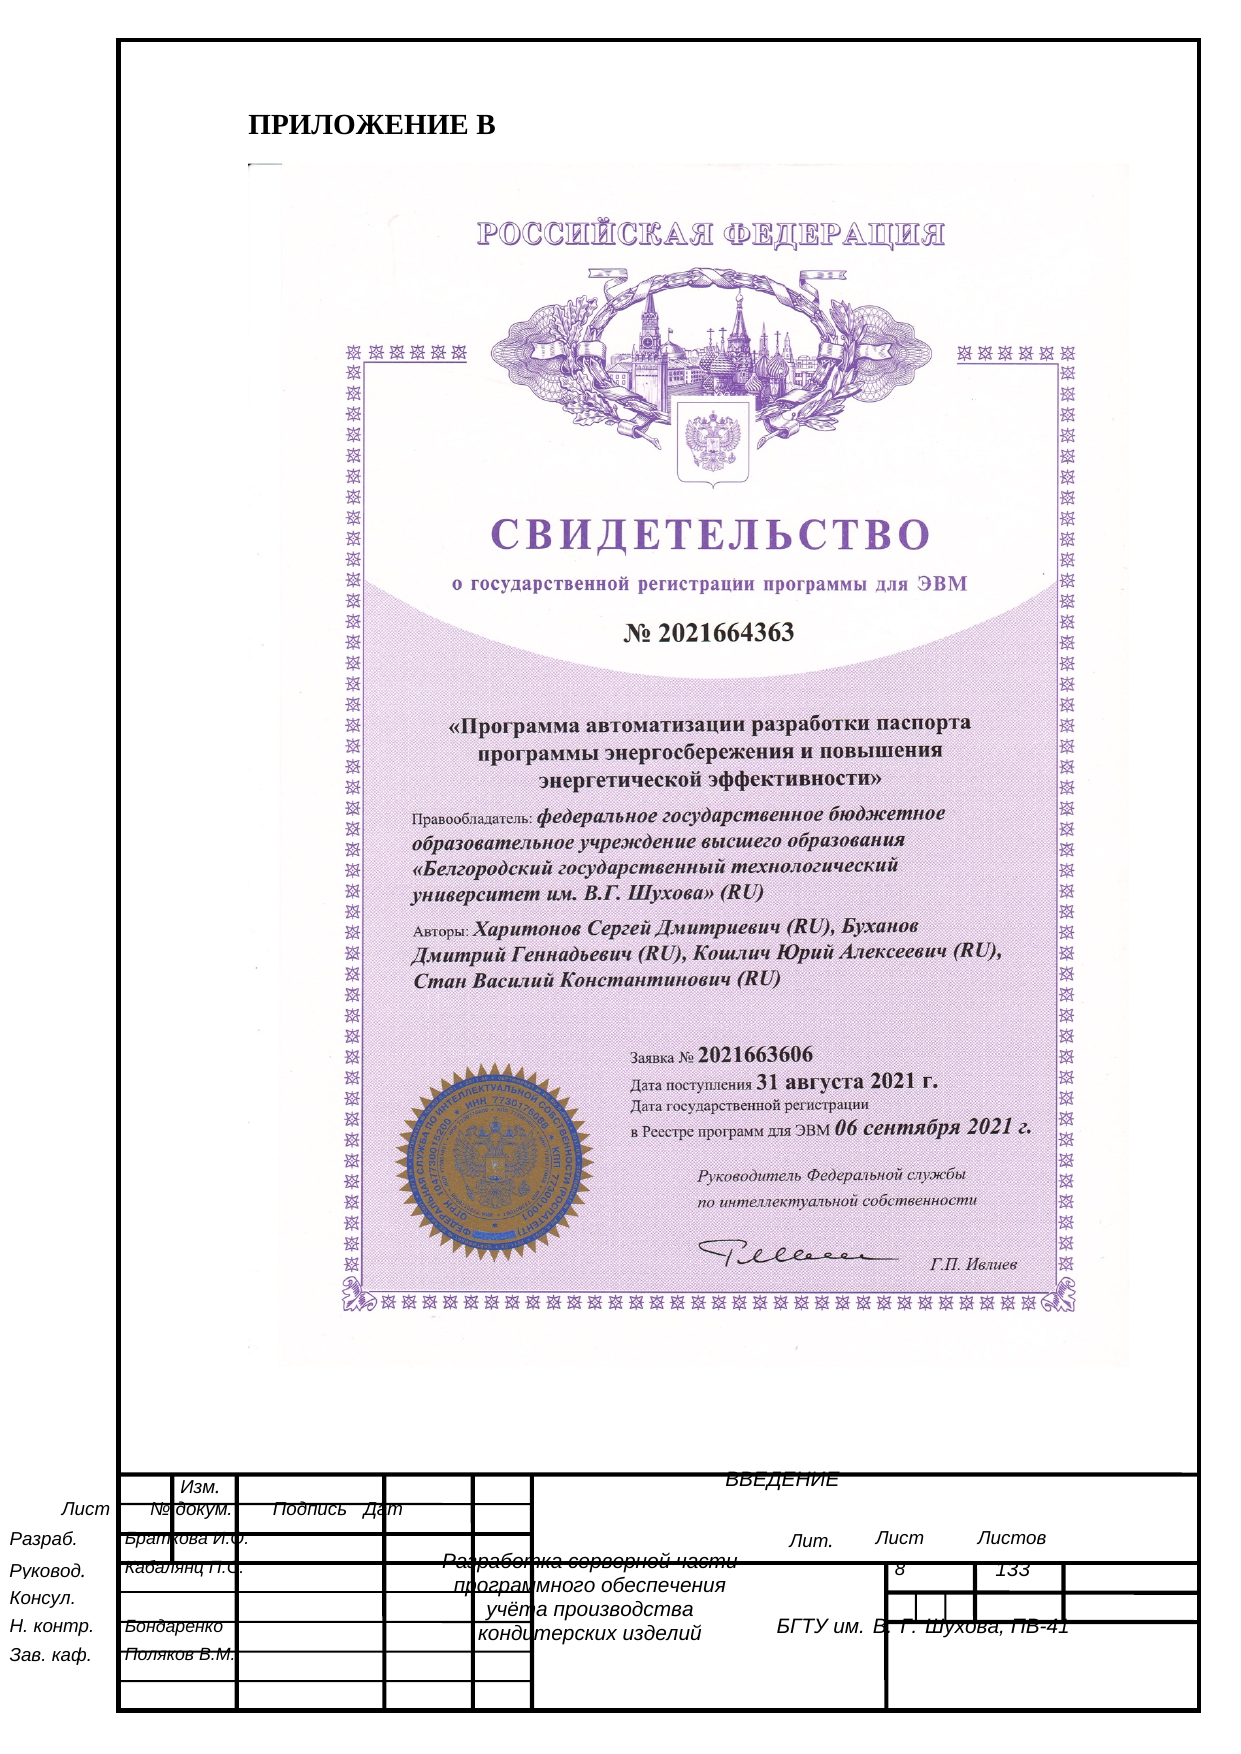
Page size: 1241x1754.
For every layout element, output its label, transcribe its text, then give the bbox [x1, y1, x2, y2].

subtitle ПРИЛOЖЕНИЕ B [177, 107, 1152, 141]
picture [248, 157, 1130, 1373]
